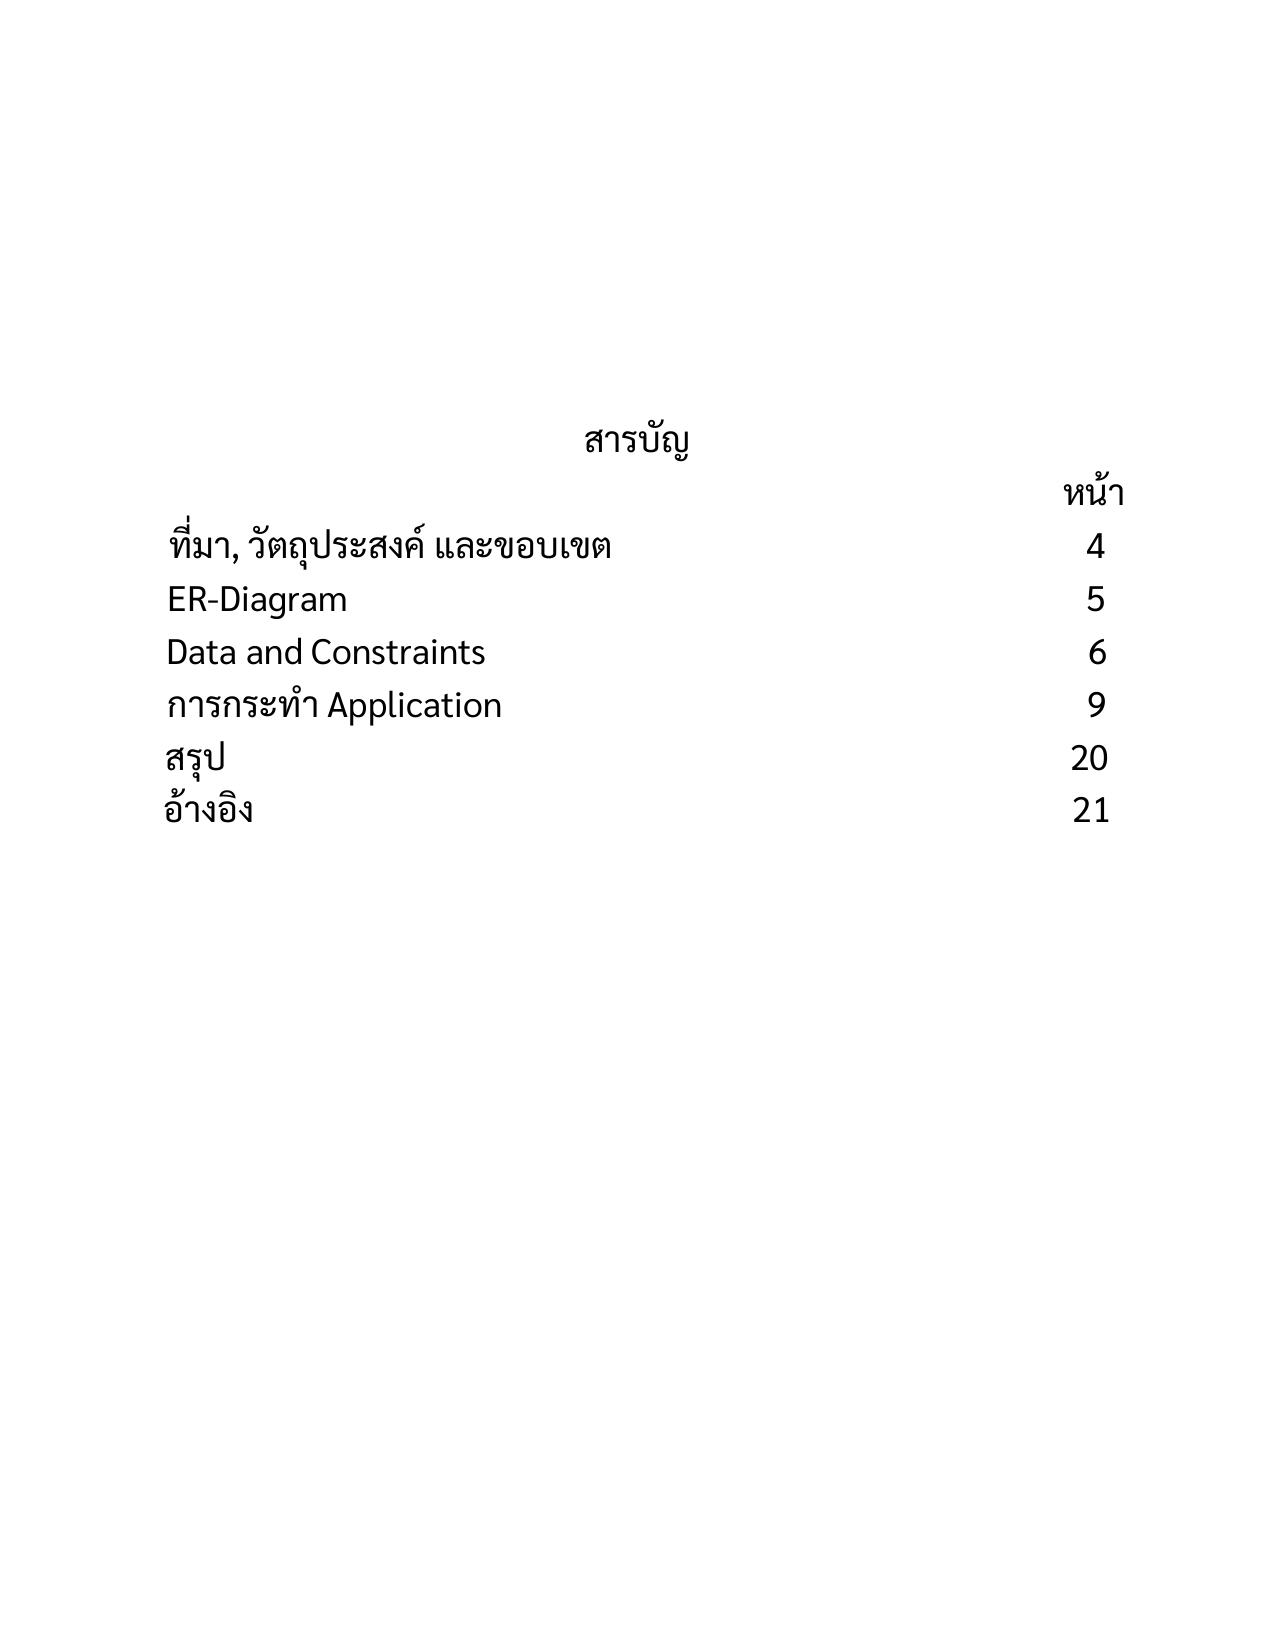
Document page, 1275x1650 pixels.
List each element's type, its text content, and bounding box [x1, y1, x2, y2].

text สารบัญ [150, 414, 1125, 461]
text ER-Diagram 5 [150, 573, 1125, 619]
text ที่มา, วัตถุประสงค์ และขอบเขต 4 [150, 520, 1125, 566]
text Data and Constraints 6 [150, 626, 1125, 672]
text หน้า [150, 467, 1125, 513]
text การกระทำ Application 9 [150, 679, 1125, 725]
text สรุป 20 [150, 732, 1125, 778]
text อ้างอิง 21 [150, 785, 1125, 831]
